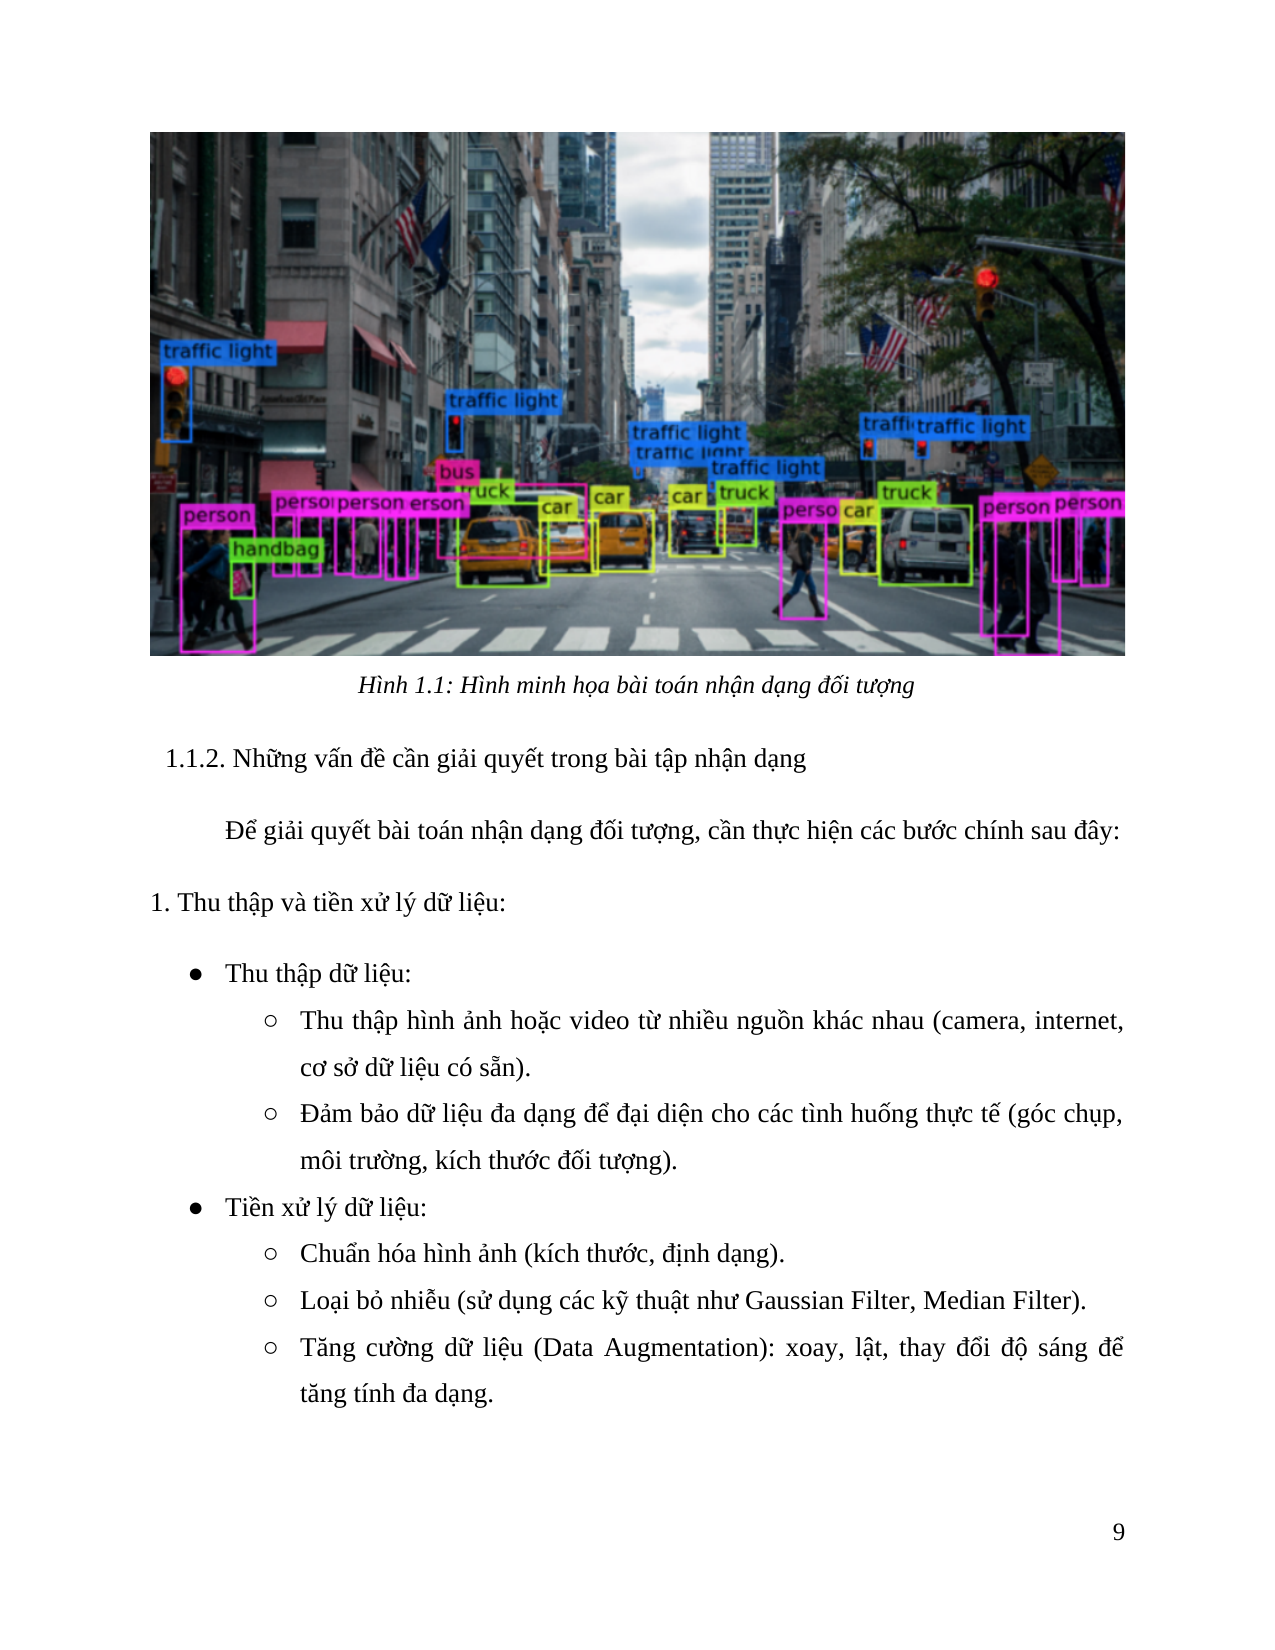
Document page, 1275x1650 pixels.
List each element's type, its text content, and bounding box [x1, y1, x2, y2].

list Chuẩn hóa hình ảnh (kích thước, định dạng). [262, 1237, 1125, 1269]
text 1. Thu thập và tiền xử lý dữ liệu: [150, 886, 1125, 917]
text Để giải quyết bài toán nhận dạng đối tượng, cần thực hiện các bước chính sau đây: [150, 814, 1125, 845]
list Tiền xử lý dữ liệu: [187, 1191, 1125, 1222]
subtitle 1.1.2. Những vấn đề cần giải quyết trong bài tập nhận dạng [165, 742, 1125, 774]
list Thu thập hình ảnh hoặc video từ nhiều nguồn khác nhau (camera, internet, cơ sở dữ liệu có sẵn). [262, 1004, 1125, 1082]
text Hình 1.1: Hình minh họa bài toán nhận dạng đối tượng [150, 670, 1125, 699]
list Đảm bảo dữ liệu đa dạng để đại diện cho các tình huống thực tế (góc chụp, môi trường, kích thước đối tượng). [262, 1097, 1125, 1175]
list Thu thập dữ liệu: [187, 957, 1125, 989]
list Tăng cường dữ liệu (Data Augmentation): xoay, lật, thay đổi độ sáng để tăng tính đa dạng. [262, 1331, 1125, 1409]
picture [150, 132, 1125, 656]
list Loại bỏ nhiễu (sử dụng các kỹ thuật như Gaussian Filter, Median Filter). [262, 1284, 1125, 1315]
